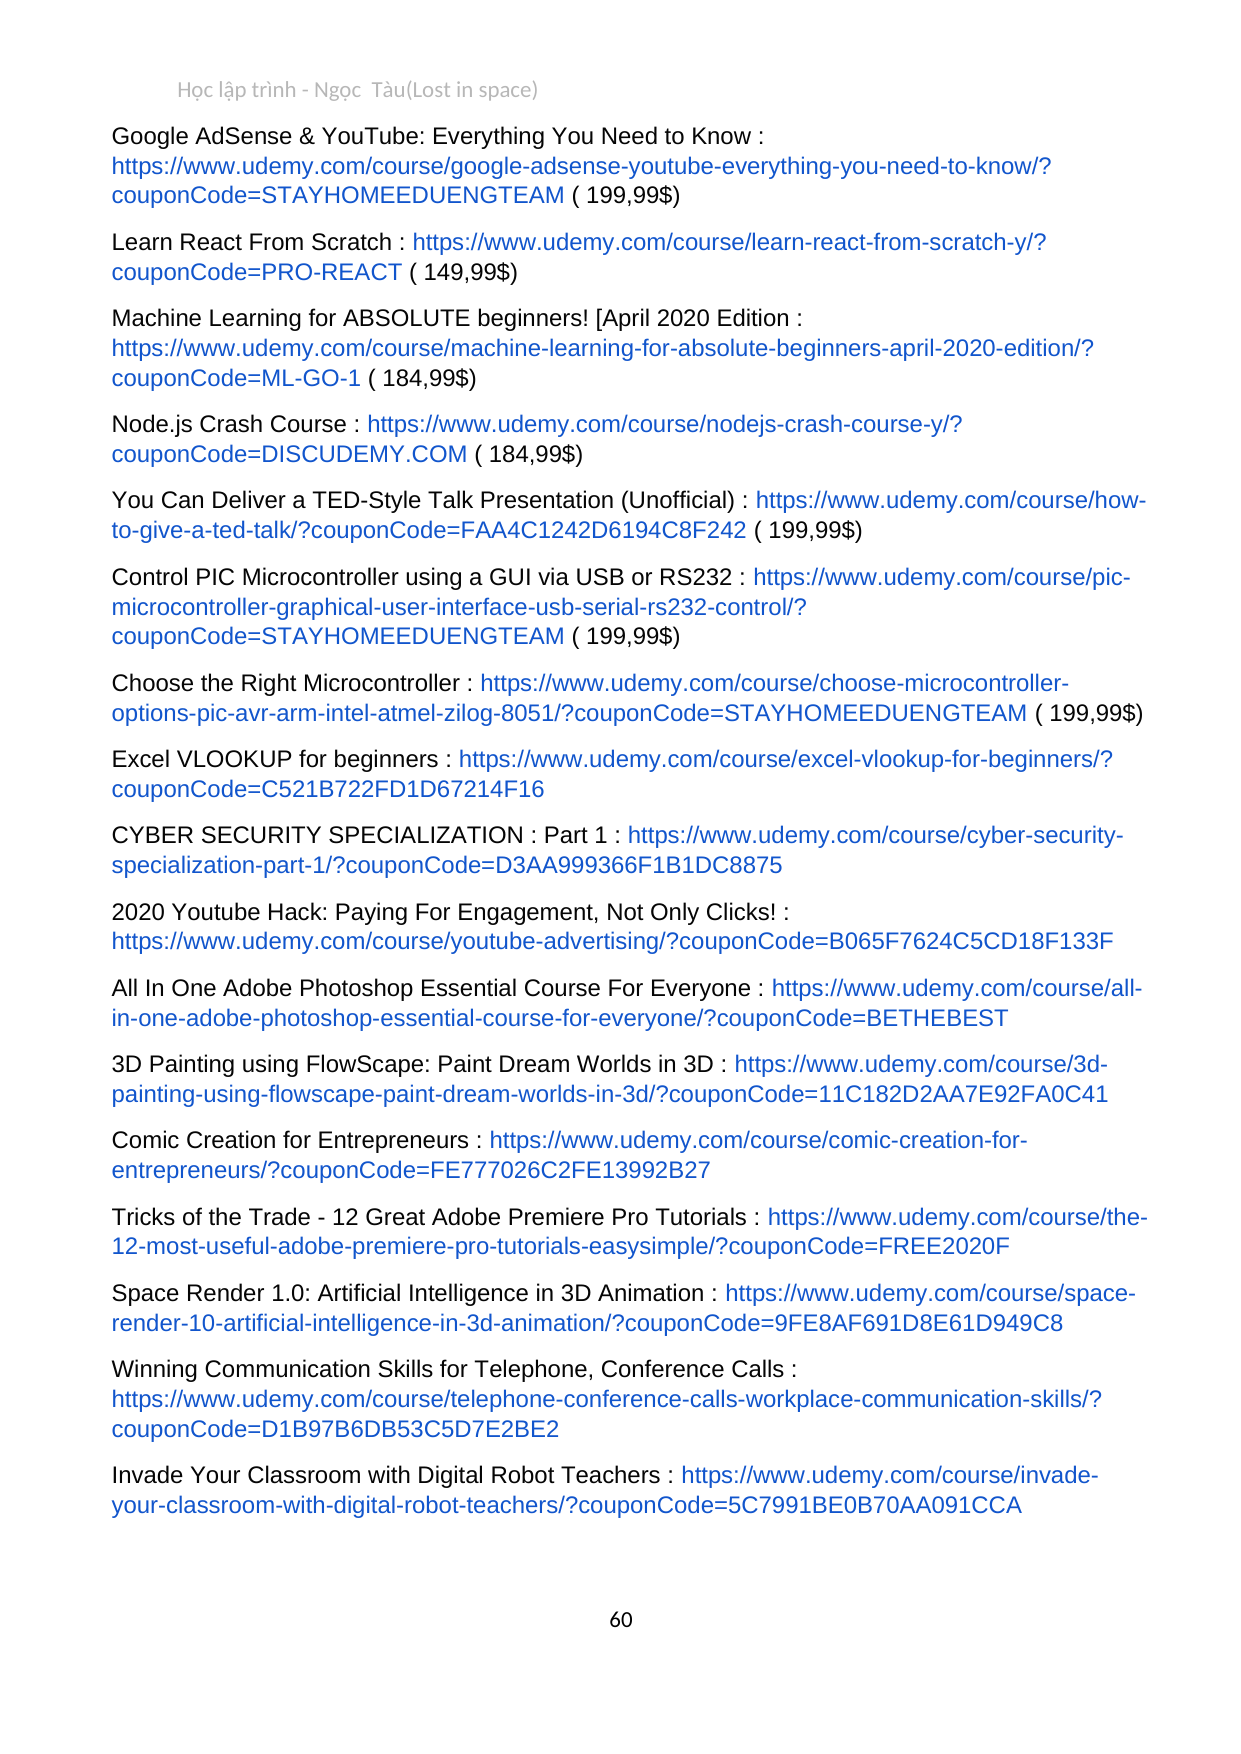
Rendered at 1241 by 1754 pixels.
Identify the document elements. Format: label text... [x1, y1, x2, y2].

text Tricks of the Trade - 12 Great Adobe Premiere Pro Tutorials : https://www.udemy.com/course/the-12-most-useful-adobe-premiere-pro-tutorials-easysimple/?couponCode=FREE2020F [111, 1202, 1152, 1260]
text You Can Deliver a TED-Style Talk Presentation (Unofficial) : https://www.udemy.com/course/how-to-give-a-ted-talk/?couponCode=FAA4C1242D6194C8F242 ( 199,99$) [111, 486, 1152, 544]
text Machine Learning for ABSOLUTE beginners! [April 2020 Edition : https://www.udemy.com/course/machine-learning-for-absolute-beginners-april-2020-edition/?couponCode=ML-GO-1 ( 184,99$) [111, 304, 1152, 391]
text Control PIC Microcontroller using a GUI via USB or RS232 : https://www.udemy.com/course/pic-microcontroller-graphical-user-interface-usb-serial-rs232-control/?couponCode=STAYHOMEEDUENGTEAM ( 199,99$) [111, 563, 1152, 650]
text Winning Communication Skills for Telephone, Conference Calls : https://www.udemy.com/course/telephone-conference-calls-workplace-communication-skills/?couponCode=D1B97B6DB53C5D7E2BE2 [111, 1355, 1152, 1442]
text Choose the Right Microcontroller : https://www.udemy.com/course/choose-microcontroller-options-pic-avr-arm-intel-atmel-zilog-8051/?couponCode=STAYHOMEEDUENGTEAM ( 199,99$) [111, 669, 1152, 726]
text 2020 Youtube Hack: Paying For Engagement, Not Only Clicks! : https://www.udemy.com/course/youtube-advertising/?couponCode=B065F7624C5CD18F133F [111, 897, 1152, 955]
text Invade Your Classroom with Digital Robot Teachers : https://www.udemy.com/course/invade-your-classroom-with-digital-robot-teachers/?couponCode=5C7991BE0B70AA091CCA [111, 1461, 1152, 1518]
text CYBER SECURITY SPECIALIZATION : Part 1 : https://www.udemy.com/course/cyber-security-specialization-part-1/?couponCode=D3AA999366F1B1DC8875 [111, 821, 1152, 878]
text Google AdSense & YouTube: Everything You Need to Know : https://www.udemy.com/course/google-adsense-youtube-everything-you-need-to-know/?couponCode=STAYHOMEEDUENGTEAM ( 199,99$) [111, 122, 1152, 209]
text Excel VLOOKUP for beginners : https://www.udemy.com/course/excel-vlookup-for-beginners/?couponCode=C521B722FD1D67214F16 [111, 745, 1152, 802]
text 3D Painting using FlowScape: Paint Dream Worlds in 3D : https://www.udemy.com/course/3d-painting-using-flowscape-paint-dream-worlds-in-3d/?couponCode=11C182D2AA7E92FA0C41 [111, 1050, 1152, 1107]
text All In One Adobe Photoshop Essential Course For Everyone : https://www.udemy.com/course/all-in-one-adobe-photoshop-essential-course-for-everyone/?couponCode=BETHEBEST [111, 974, 1152, 1031]
text Node.js Crash Course : https://www.udemy.com/course/nodejs-crash-course-y/?couponCode=DISCUDEMY.COM ( 184,99$) [111, 410, 1152, 467]
text Learn React From Scratch : https://www.udemy.com/course/learn-react-from-scratch-y/?couponCode=PRO-REACT ( 149,99$) [111, 228, 1152, 285]
text Comic Creation for Entrepreneurs : https://www.udemy.com/course/comic-creation-for-entrepreneurs/?couponCode=FE777026C2FE13992B27 [111, 1126, 1152, 1183]
text Space Render 1.0: Artificial Intelligence in 3D Animation : https://www.udemy.com/course/space-render-10-artificial-intelligence-in-3d-animation/?couponCode=9FE8AF691D8E61D949C8 [111, 1279, 1152, 1336]
